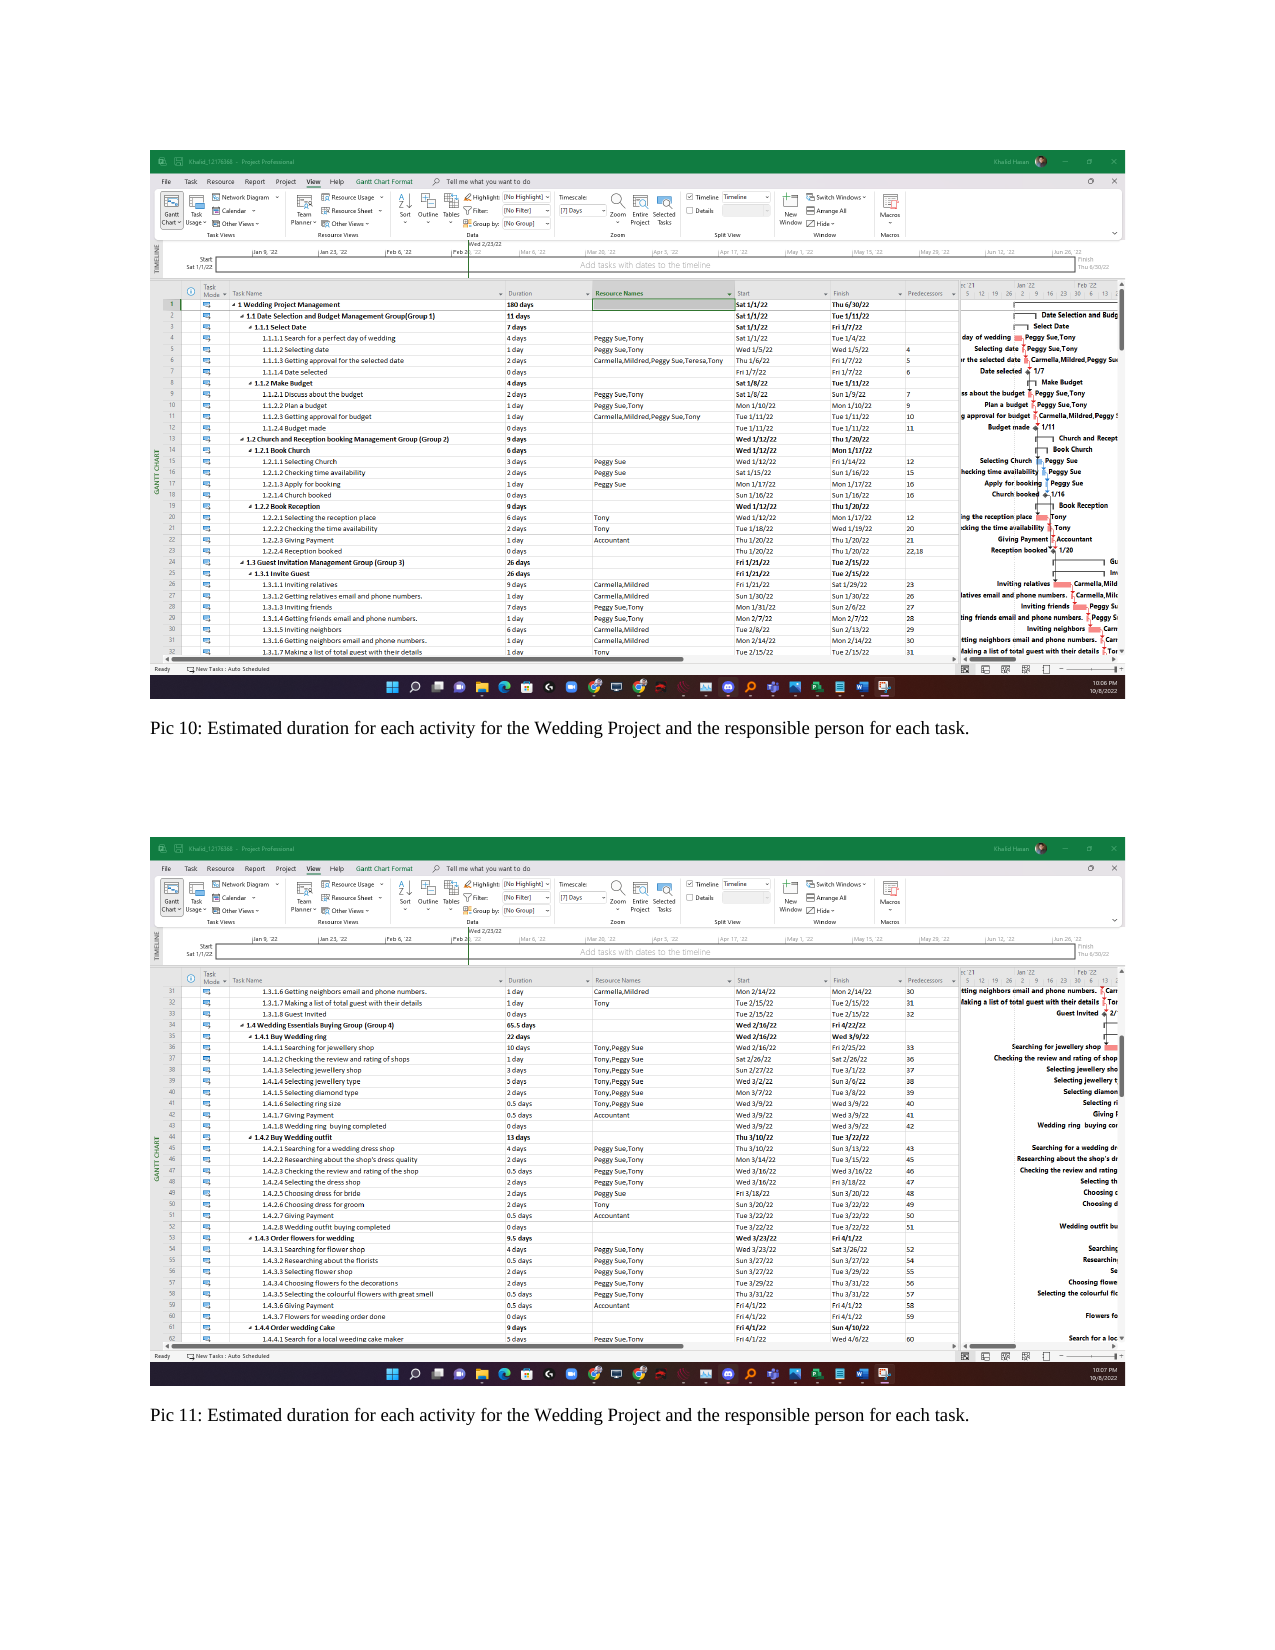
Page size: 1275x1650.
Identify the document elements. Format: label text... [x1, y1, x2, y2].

picture [150, 150, 1125, 699]
text Pic 10: Estimated duration for each activity for the Wedding Project and the responsible person for each task. [150, 717, 1125, 739]
text Pic 11: Estimated duration for each activity for the Wedding Project and the responsible person for each task. [150, 1404, 1125, 1426]
picture [150, 837, 1125, 1386]
